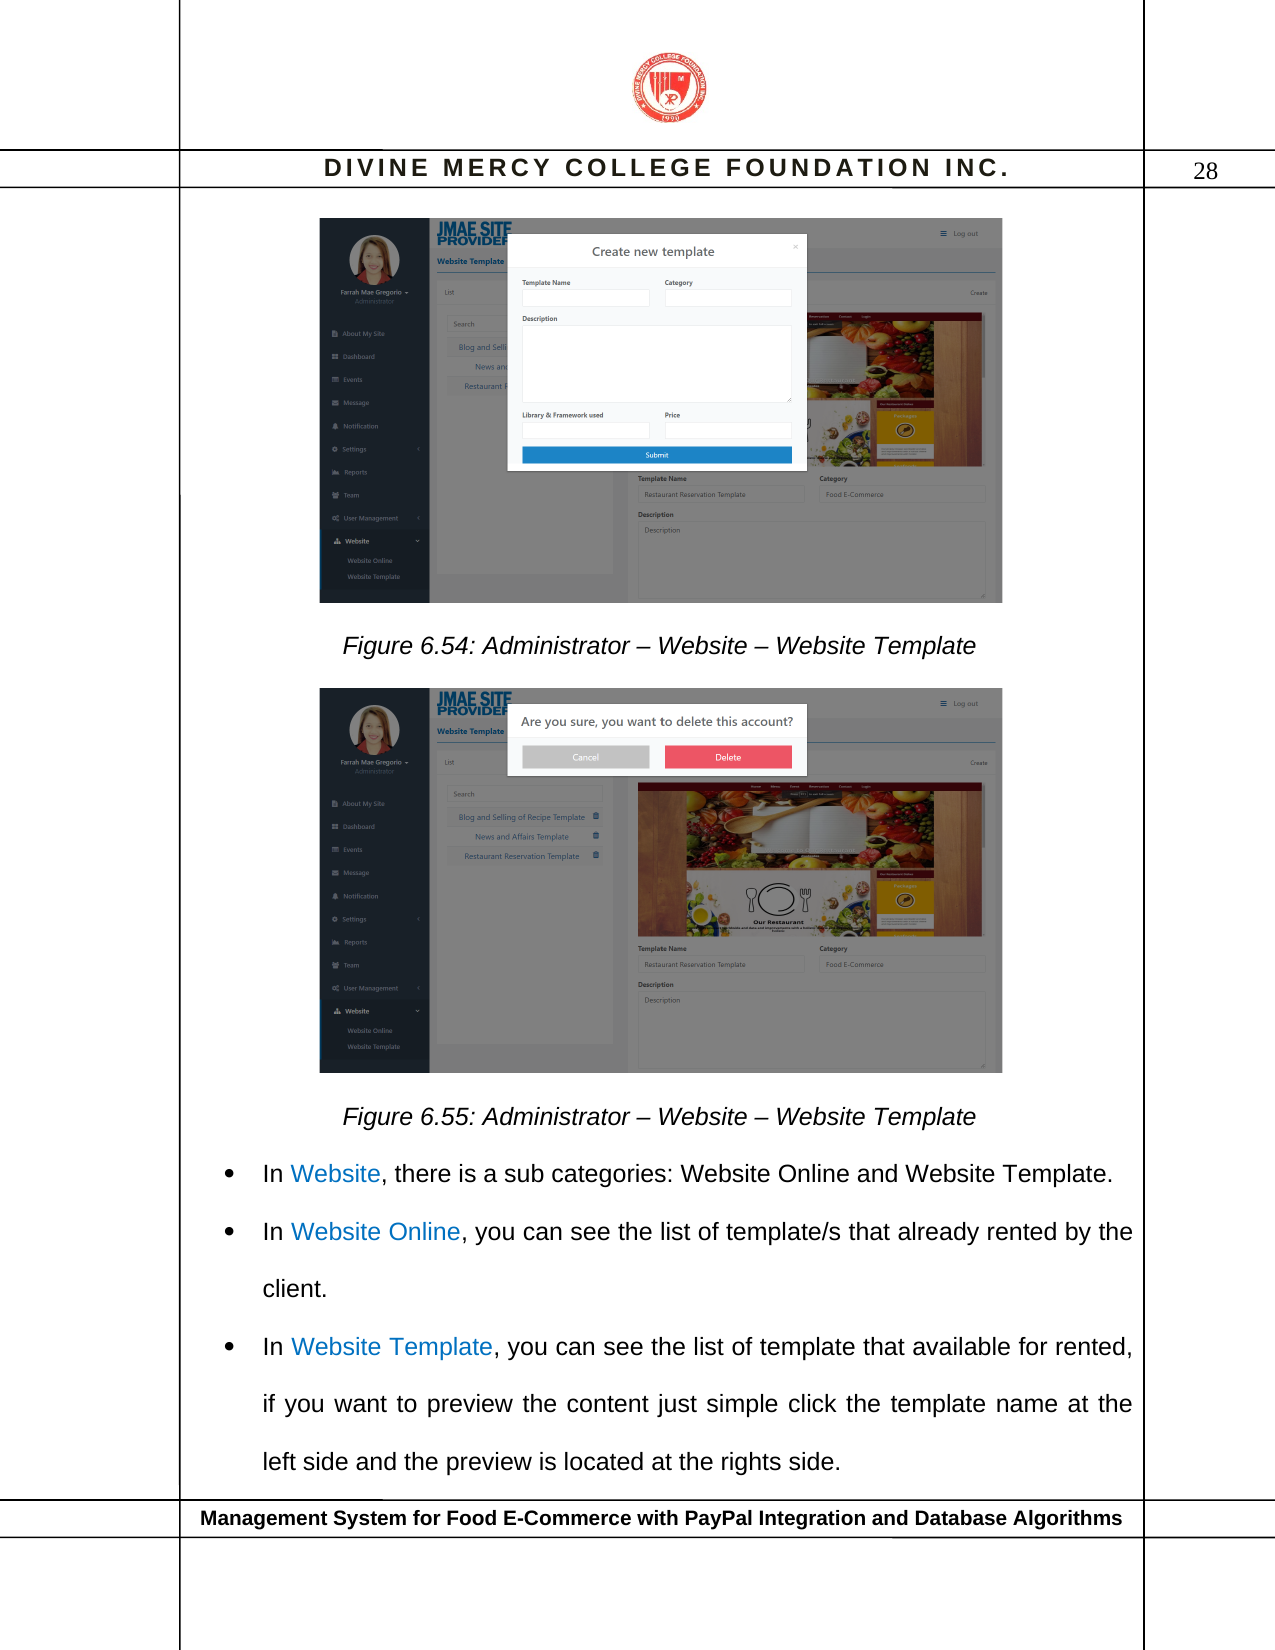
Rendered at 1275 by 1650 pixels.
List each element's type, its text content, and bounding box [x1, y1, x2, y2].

picture [632, 52, 709, 123]
list In Website Template, you can see the list of template that available for rented, if you want to preview the content just simple click the template name at the left side and the preview is located at the rights side. [225, 1332, 1134, 1476]
list In Website, there is a sub categories: Website Online and Website Template. [225, 1159, 1134, 1188]
picture [319, 218, 1003, 603]
picture [319, 688, 1003, 1073]
text Figure 6.55: Administrator – Website – Website Template [187, 1101, 1134, 1130]
list In Website Online, you can see the list of template/s that already rented by the client. [225, 1217, 1134, 1303]
text Figure 6.54: Administrator – Website – Website Template [187, 631, 1134, 660]
